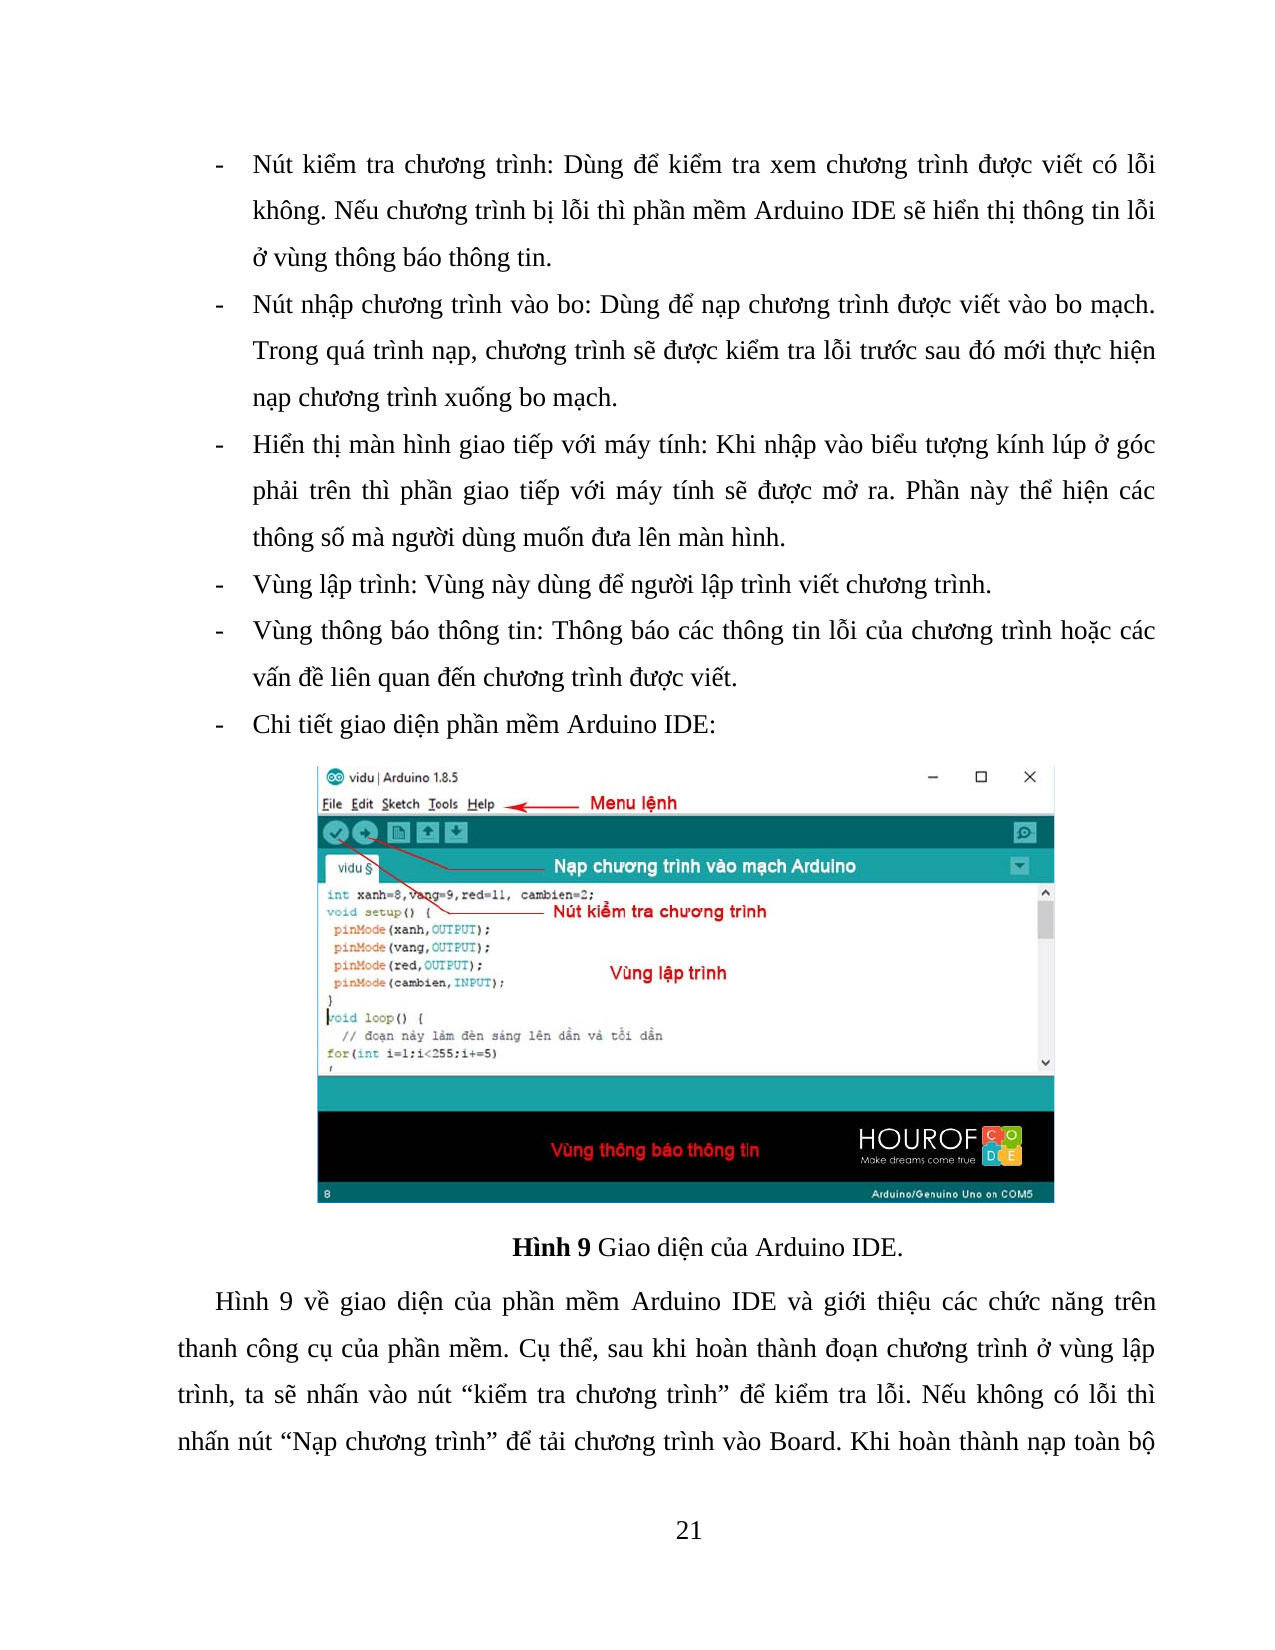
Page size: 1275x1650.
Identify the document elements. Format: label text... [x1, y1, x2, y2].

list Chi tiết giao diện phần mềm Arduino IDE: [215, 708, 1157, 739]
list Vùng lập trình: Vùng này dùng để người lập trình viết chương trình. [215, 568, 1157, 599]
list Nút nhập chương trình vào bo: Dùng để nạp chương trình được viết vào bo mạch. Trong quá trình nạp, chương trình sẽ được kiểm tra lỗi trước sau đó mới thực hiện nạp chương trình xuống bo mạch. [215, 288, 1157, 412]
list Vùng thông báo thông tin: Thông báo các thông tin lỗi của chương trình hoặc các vấn đề liên quan đến chương trình được viết. [215, 614, 1157, 692]
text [177, 1285, 1157, 1456]
picture [317, 766, 1055, 1203]
table_header [215, 754, 1157, 1218]
list Nút kiểm tra chương trình: Dùng để kiểm tra xem chương trình được viết có lỗi không. Nếu chương trình bị lỗi thì phần mềm Arduino IDE sẽ hiển thị thông tin lỗi ở vùng thông báo thông tin. [215, 148, 1157, 272]
list Hiển thị màn hình giao tiếp với máy tính: Khi nhập vào biểu tượng kính lúp ở góc phải trên thì phần giao tiếp với máy tính sẽ được mở ra. Phần này thể hiện các thông số mà người dùng muốn đưa lên màn hình. [215, 428, 1157, 552]
table_cell Hình 9 Giao diện của Arduino IDE. [215, 1218, 1157, 1273]
